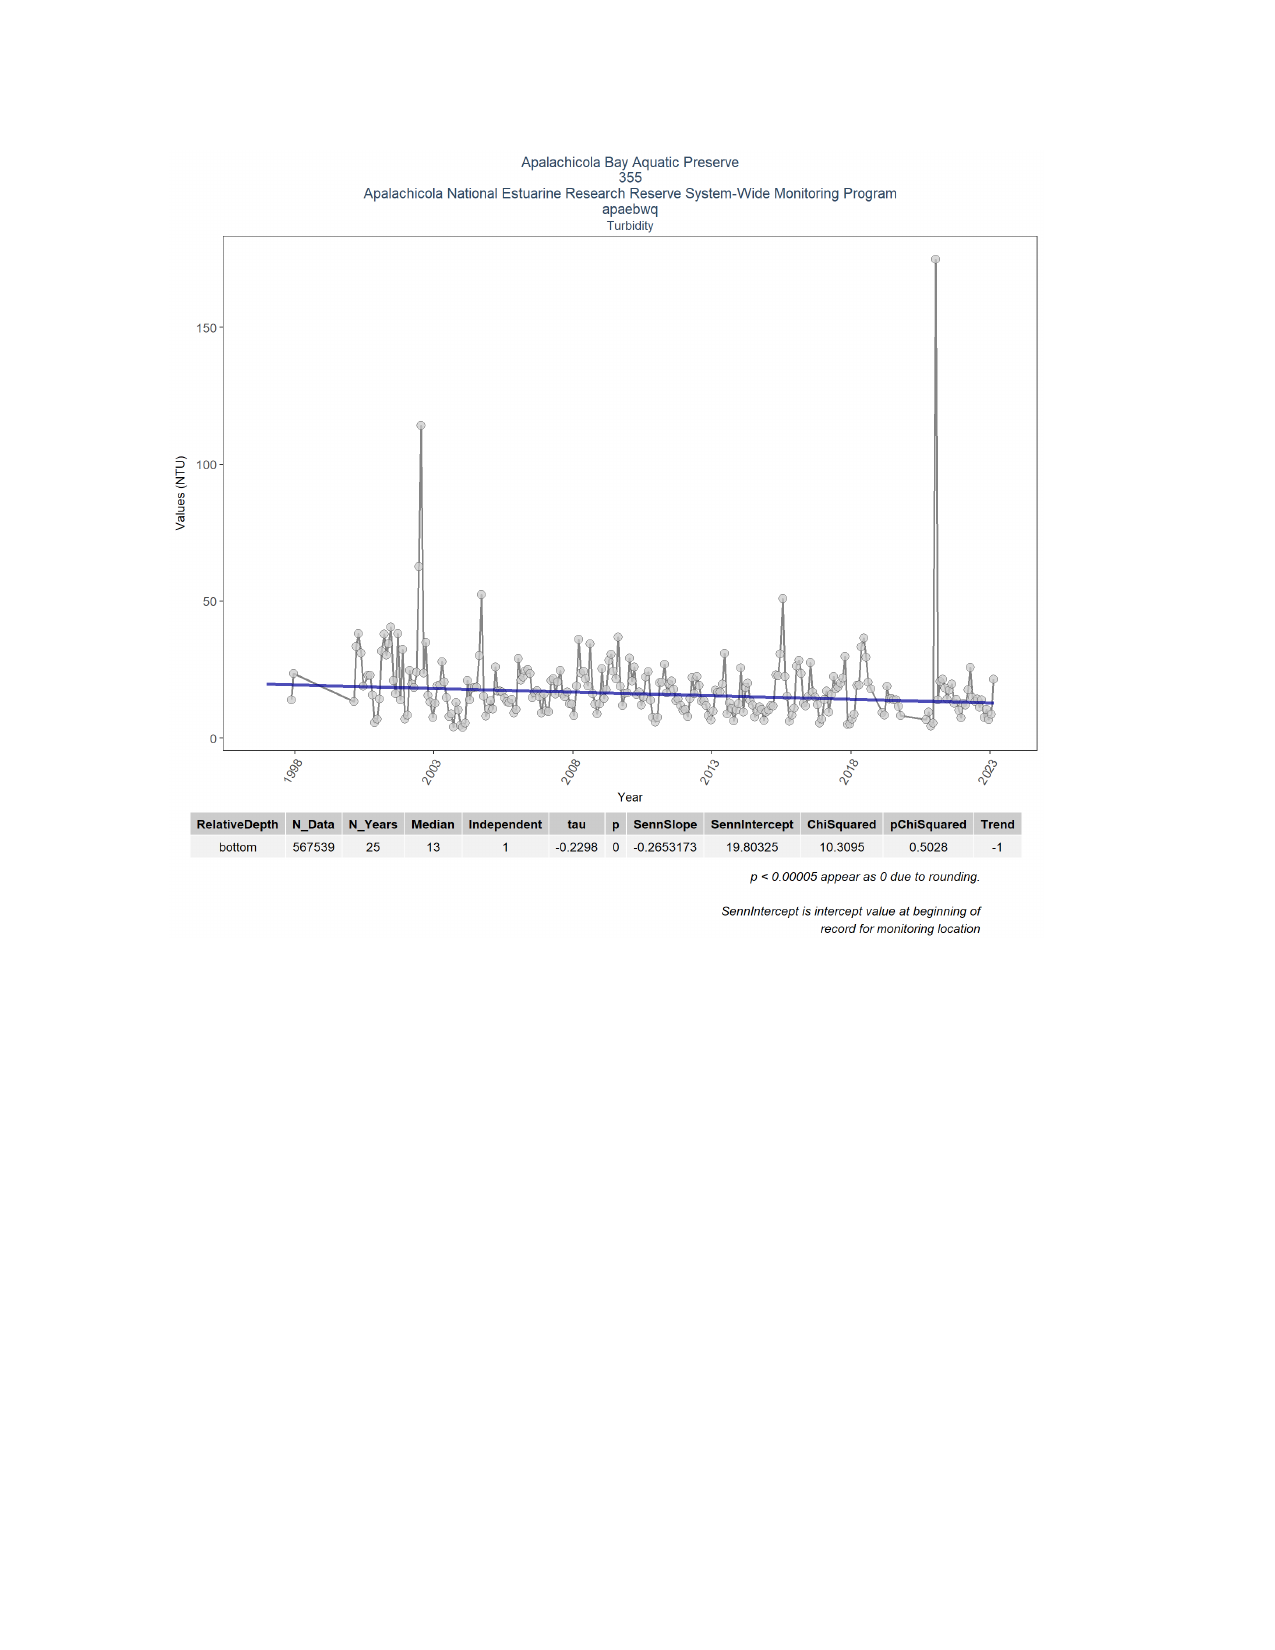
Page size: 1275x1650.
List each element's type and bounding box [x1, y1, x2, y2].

picture [168, 150, 1044, 938]
